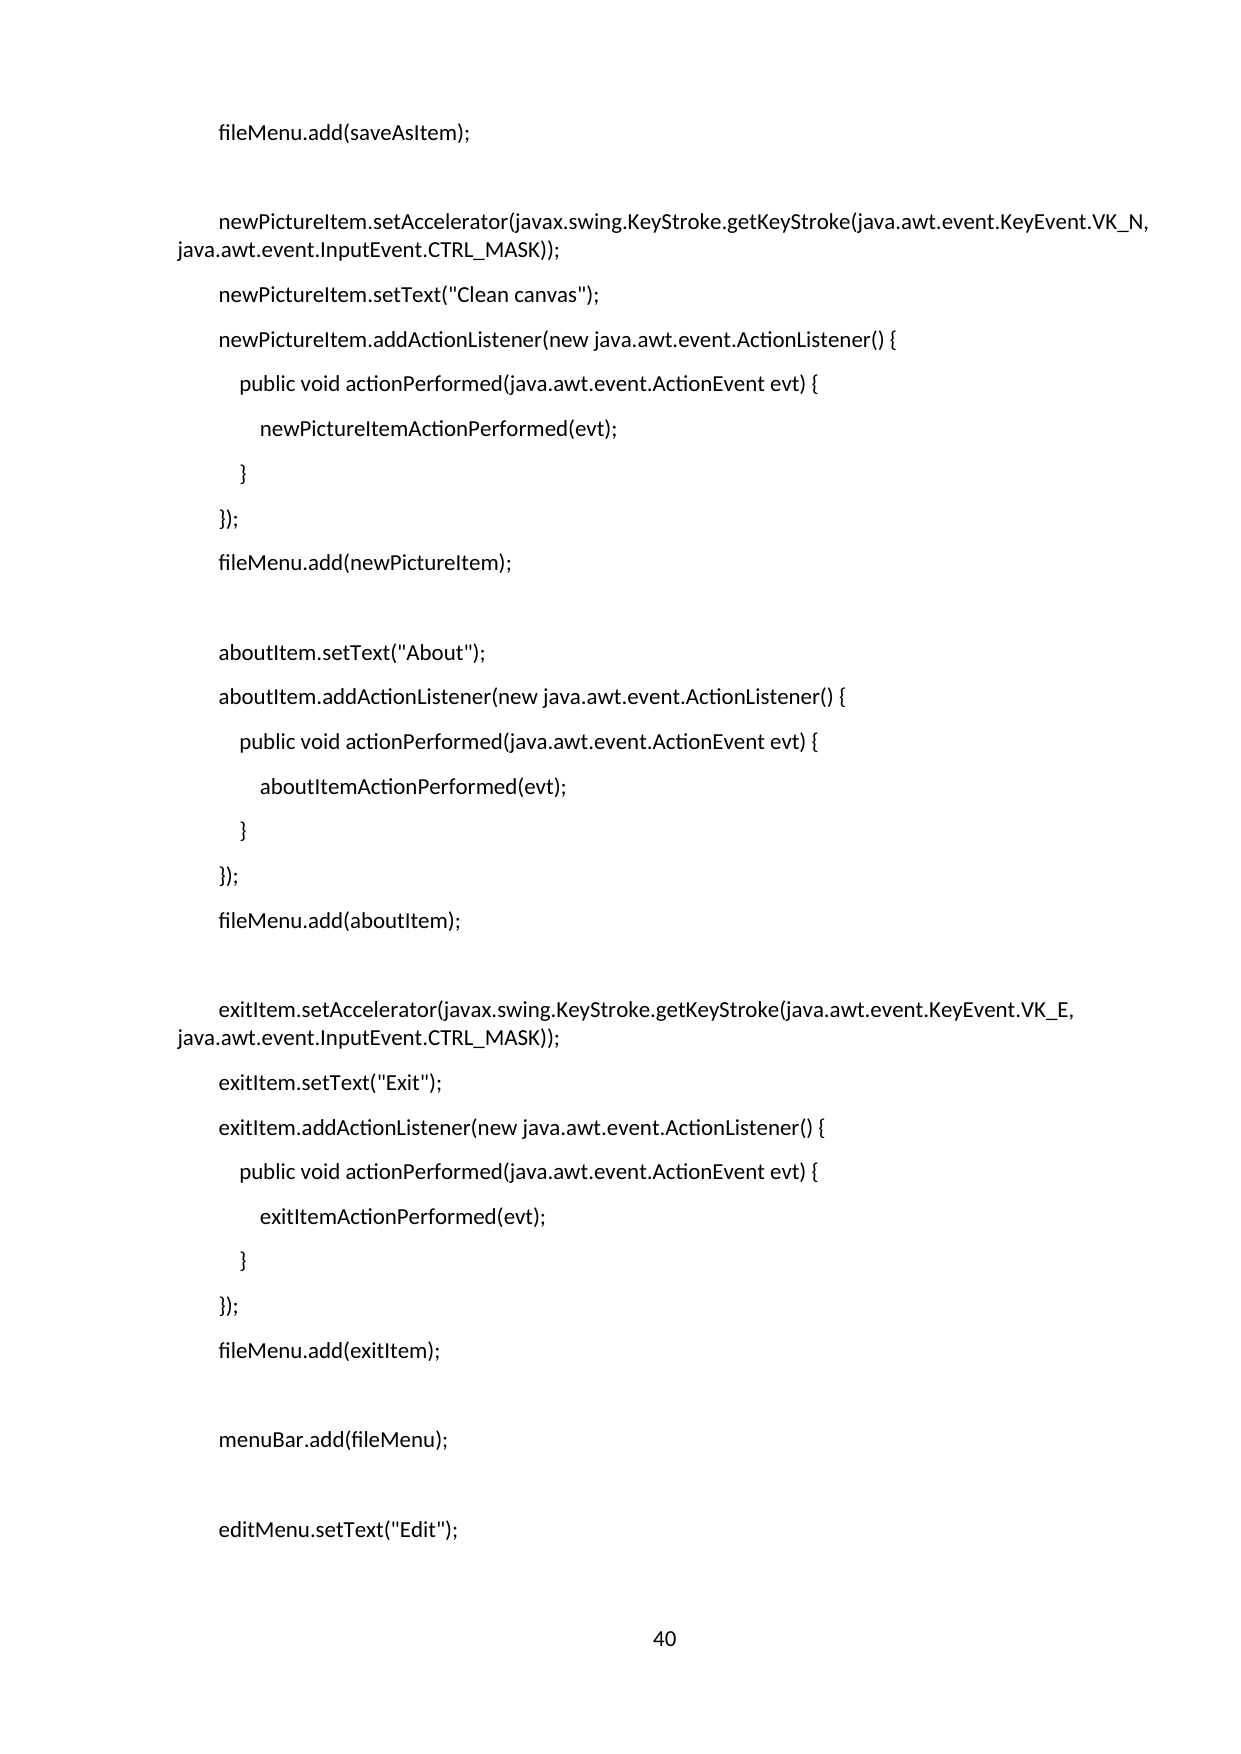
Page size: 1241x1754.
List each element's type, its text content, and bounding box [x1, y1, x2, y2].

text aboutItemActionPerformed(evt); [177, 772, 1152, 800]
text editMenu.setText("Edit"); [177, 1515, 1152, 1543]
text fileMenu.add(newPictureItem); [177, 548, 1152, 576]
text }); [177, 1291, 1152, 1319]
text exitItemActionPerformed(evt); [177, 1202, 1152, 1230]
text } [177, 459, 1152, 487]
text aboutItem.setText("About"); [177, 638, 1152, 666]
text }); [177, 504, 1152, 532]
text newPictureItem.addActionListener(new java.awt.event.ActionListener() { [177, 325, 1152, 353]
text fileMenu.add(aboutItem); [177, 906, 1152, 934]
text } [177, 1247, 1152, 1275]
text newPictureItem.setAccelerator(javax.swing.KeyStroke.getKeyStroke(java.awt.event.KeyEvent.VK_N, java.awt.event.InputEvent.CTRL_MASK)); [177, 207, 1152, 263]
text public void actionPerformed(java.awt.event.ActionEvent evt) { [177, 1157, 1152, 1185]
text newPictureItemActionPerformed(evt); [177, 414, 1152, 442]
text exitItem.setText("Exit"); [177, 1068, 1152, 1096]
text public void actionPerformed(java.awt.event.ActionEvent evt) { [177, 369, 1152, 398]
text public void actionPerformed(java.awt.event.ActionEvent evt) { [177, 727, 1152, 755]
text exitItem.setAccelerator(javax.swing.KeyStroke.getKeyStroke(java.awt.event.KeyEvent.VK_E, java.awt.event.InputEvent.CTRL_MASK)); [177, 995, 1152, 1051]
text aboutItem.addActionListener(new java.awt.event.ActionListener() { [177, 682, 1152, 710]
text newPictureItem.setText("Clean canvas"); [177, 280, 1152, 308]
text menuBar.add(fileMenu); [177, 1425, 1152, 1453]
text } [177, 816, 1152, 844]
text fileMenu.add(saveAsItem); [177, 118, 1152, 146]
text exitItem.addActionListener(new java.awt.event.ActionListener() { [177, 1113, 1152, 1141]
text }); [177, 861, 1152, 889]
text fileMenu.add(exitItem); [177, 1336, 1152, 1364]
